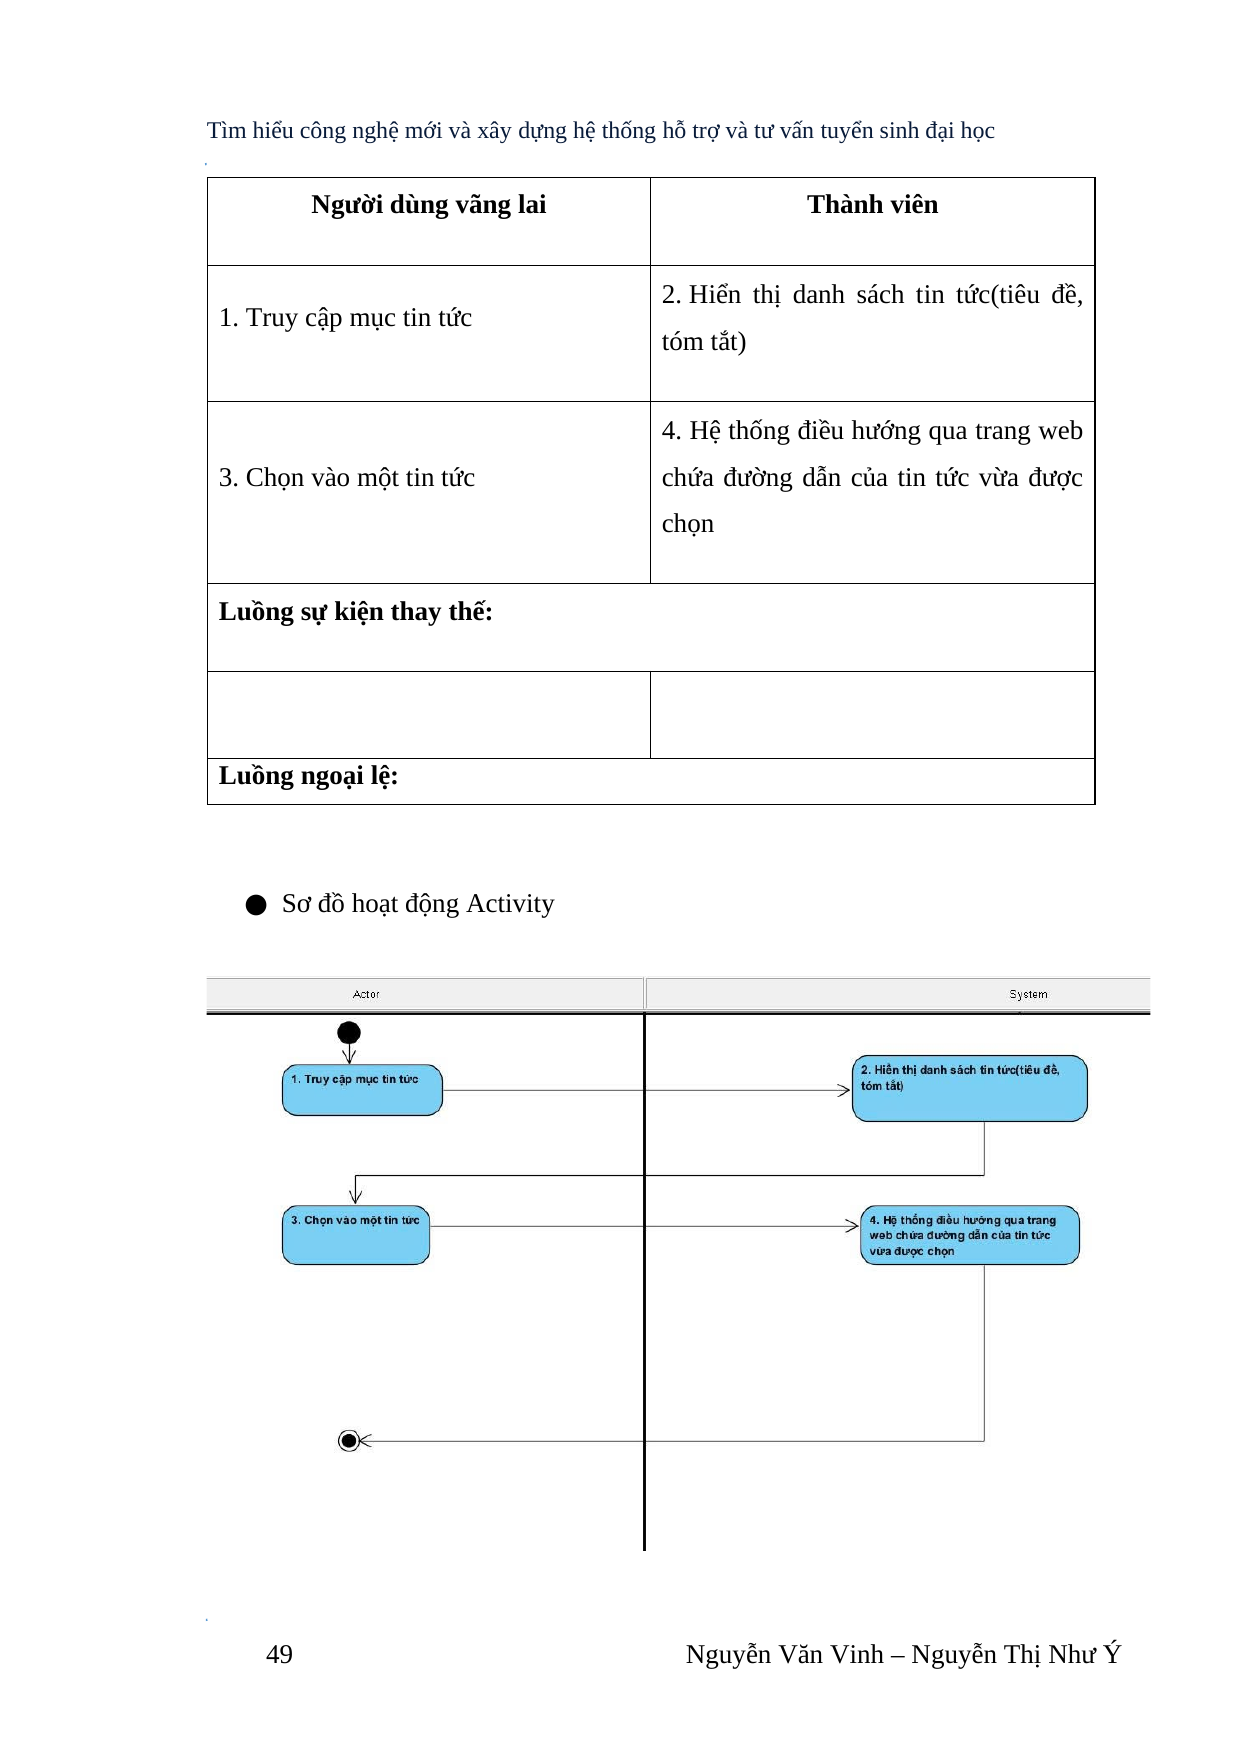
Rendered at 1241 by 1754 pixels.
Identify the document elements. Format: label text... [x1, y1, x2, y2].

table_cell 3. Chọn vào một tin tức [208, 402, 650, 583]
picture [206, 976, 1151, 1551]
table_cell Thành viên [651, 178, 1094, 264]
table_cell Truy cập mục tin tức [208, 266, 650, 401]
list Sơ đồ hoạt động Activity [244, 873, 1122, 928]
table_cell [651, 672, 1094, 758]
table_cell Luồng sự kiện thay thế: [208, 584, 1094, 671]
table_cell 4. Hệ thống điều hướng qua trang web chứa đường dẫn của tin tức vừa được chọn [651, 402, 1094, 583]
table_cell Hiển thị danh sách tin tức(tiêu đề, tóm tắt) [651, 266, 1094, 401]
table_cell Luồng ngoại lệ: [208, 759, 1094, 804]
table_cell Người dùng vãng lai [208, 178, 650, 264]
table_cell [208, 672, 650, 758]
